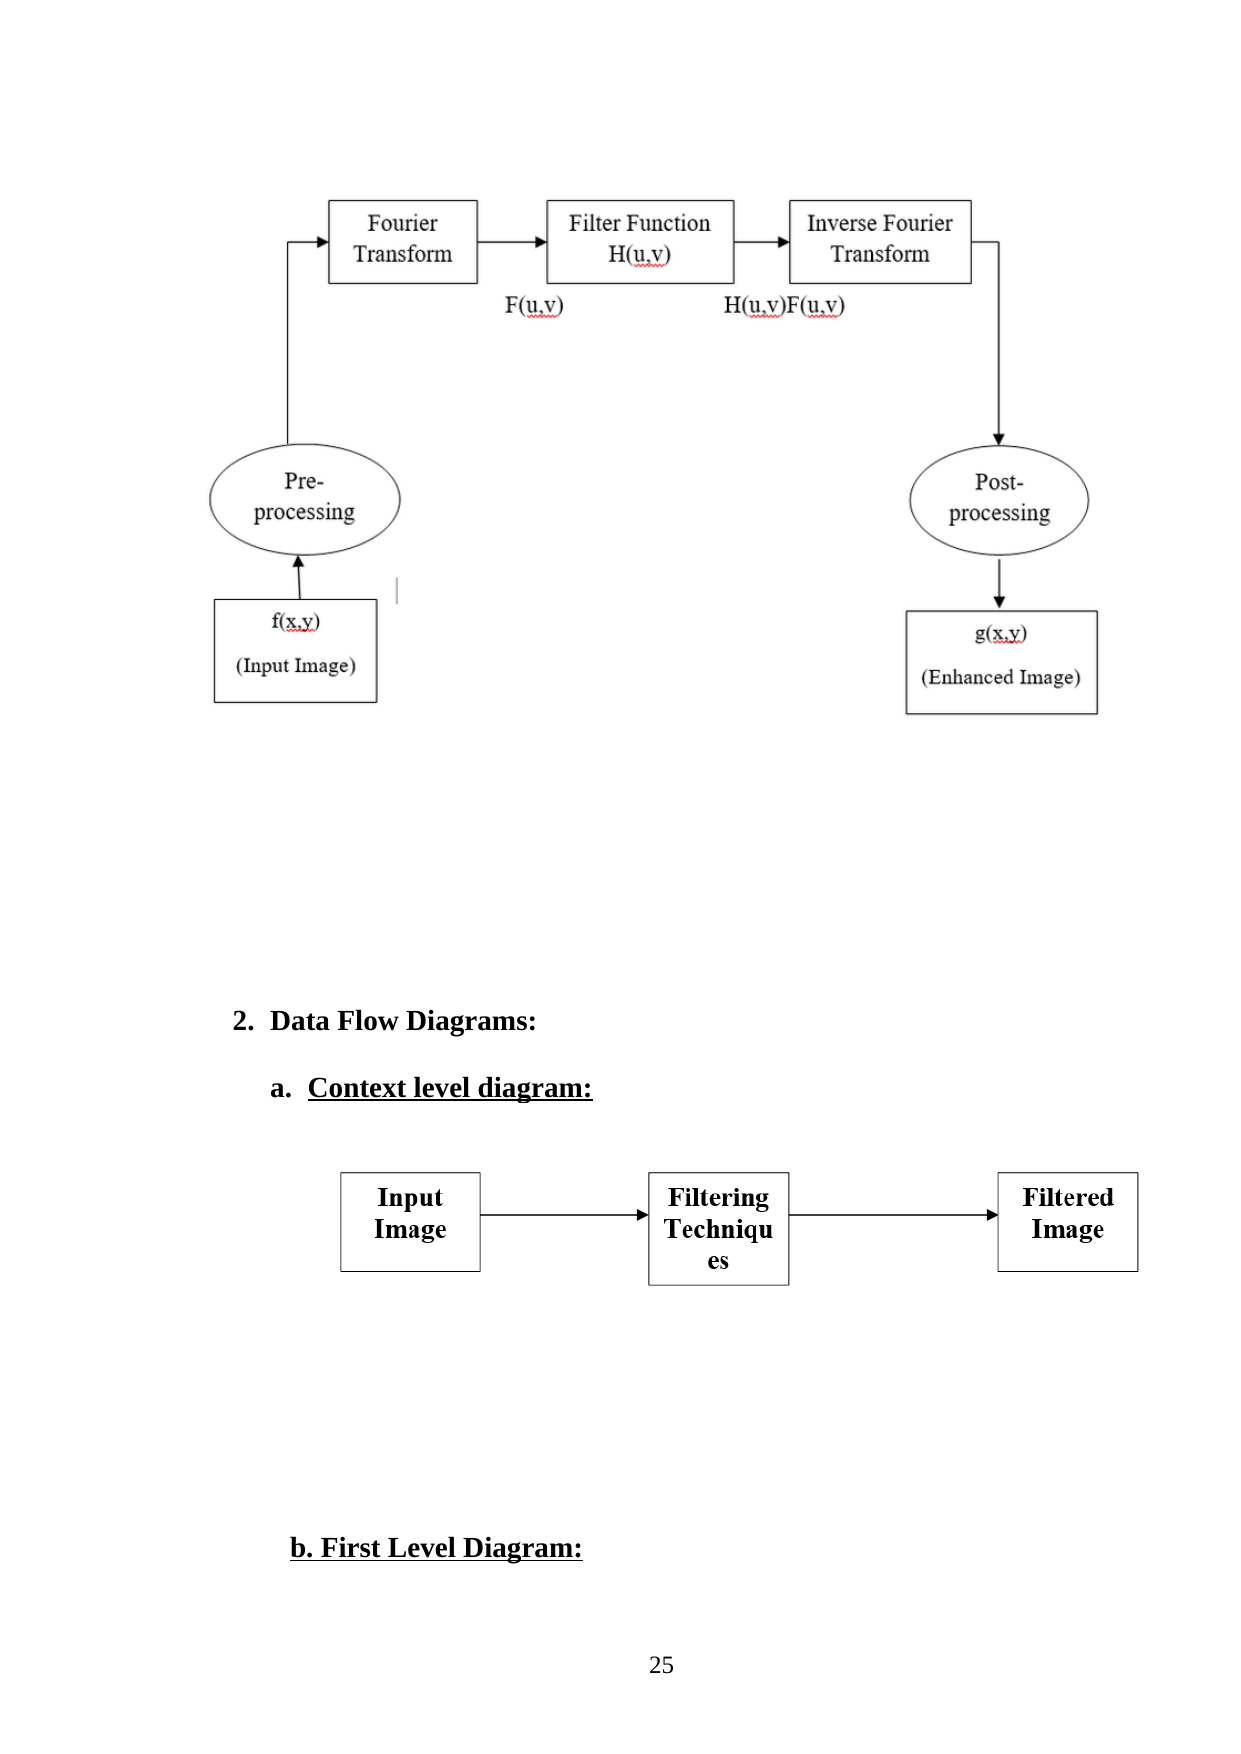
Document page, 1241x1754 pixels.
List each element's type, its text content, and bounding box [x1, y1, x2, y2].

text b. First Level Diagram: [195, 1531, 1128, 1564]
picture [307, 1103, 1170, 1330]
list Context level diagram: [270, 1070, 1128, 1104]
list Data Flow Diagrams: [232, 1003, 1128, 1037]
picture [195, 180, 1137, 722]
